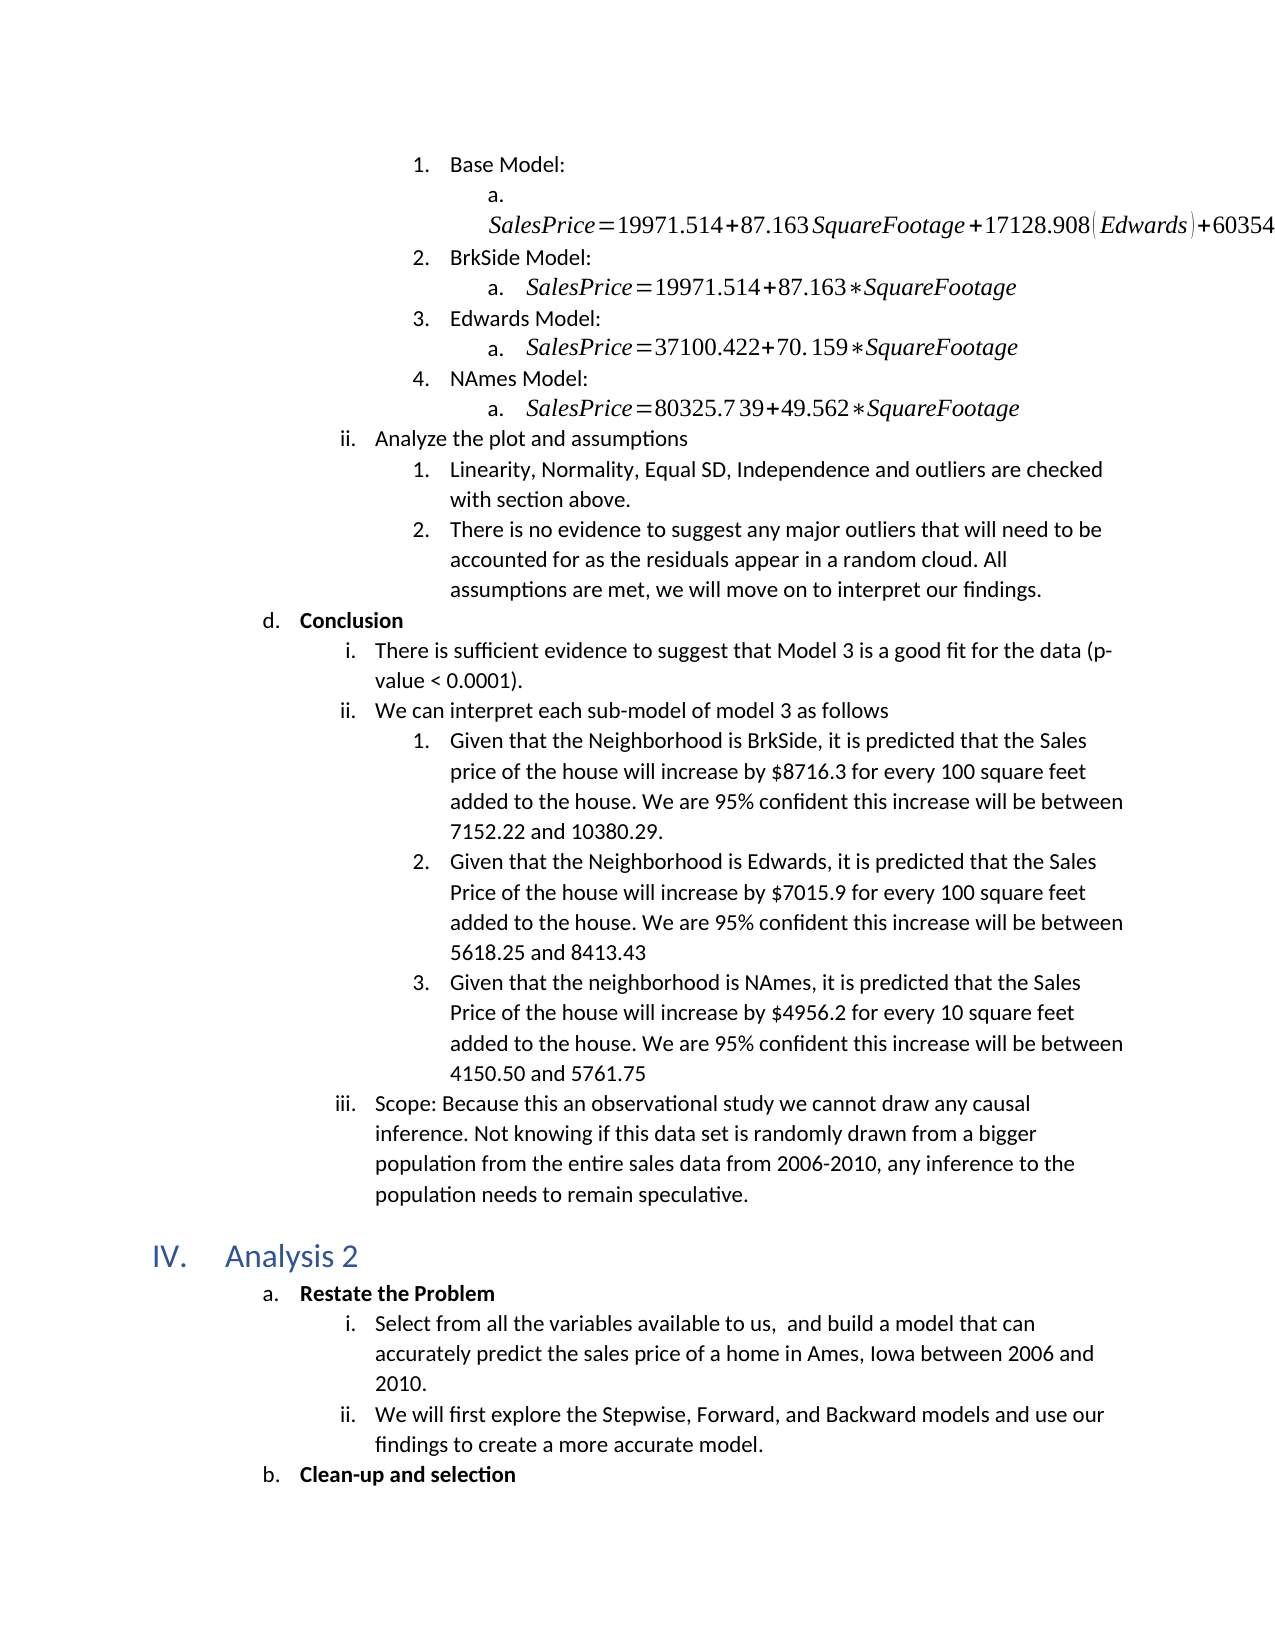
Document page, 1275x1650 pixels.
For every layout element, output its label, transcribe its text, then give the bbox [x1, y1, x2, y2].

list NAmes Model: [412, 364, 1125, 392]
list Analyze the plot and assumptions [356, 424, 1125, 452]
subtitle Analysis 2 [187, 1235, 1125, 1276]
list We will first explore the Stepwise, Forward, and Backward models and use our findings to create a more accurate model. [356, 1400, 1125, 1458]
list Select from all the variables available to us, and build a model that can accurately predict the sales price of a home in Ames, Iowa between 2006 and 2010. [356, 1309, 1125, 1397]
list BrkSide Model: [412, 243, 1125, 271]
list Scope: Because this an observational study we cannot draw any causal inference. Not knowing if this data set is randomly drawn from a bigger population from the entire sales data from 2006-2010, any inference to the population needs to remain speculative. [356, 1089, 1125, 1208]
list Edwards Model: [412, 304, 1125, 332]
list Linearity, Normality, Equal SD, Independence and outliers are checked with section above. [412, 455, 1125, 513]
list Conclusion [262, 606, 1125, 634]
list Given that the Neighborhood is BrkSide, it is predicted that the Sales price of the house will increase by $8716.3 for every 100 square feet added to the house. We are 95% confident this increase will be between 7152.22 and 10380.29. [412, 727, 1125, 845]
list We can interpret each sub-model of model 3 as follows [356, 696, 1125, 724]
list There is sufficient evidence to suggest that Model 3 is a good fit for the data (p-value < 0.0001). [356, 636, 1125, 694]
list Clean-up and selection [262, 1460, 1125, 1488]
list Given that the neighborhood is NAmes, it is predicted that the Sales Price of the house will increase by $4956.2 for every 10 square feet added to the house. We are 95% confident this increase will be between 4150.50 and 5761.75 [412, 968, 1125, 1087]
list Given that the Neighborhood is Edwards, it is predicted that the Sales Price of the house will increase by $7015.9 for every 100 square feet added to the house. We are 95% confident this increase will be between 5618.25 and 8413.43 [412, 847, 1125, 966]
list There is no evidence to suggest any major outliers that will need to be accounted for as the residuals appear in a random cloud. All assumptions are met, we will move on to interpret our findings. [412, 515, 1125, 603]
list Base Model: [412, 150, 1125, 178]
list Restate the Problem [262, 1279, 1125, 1307]
